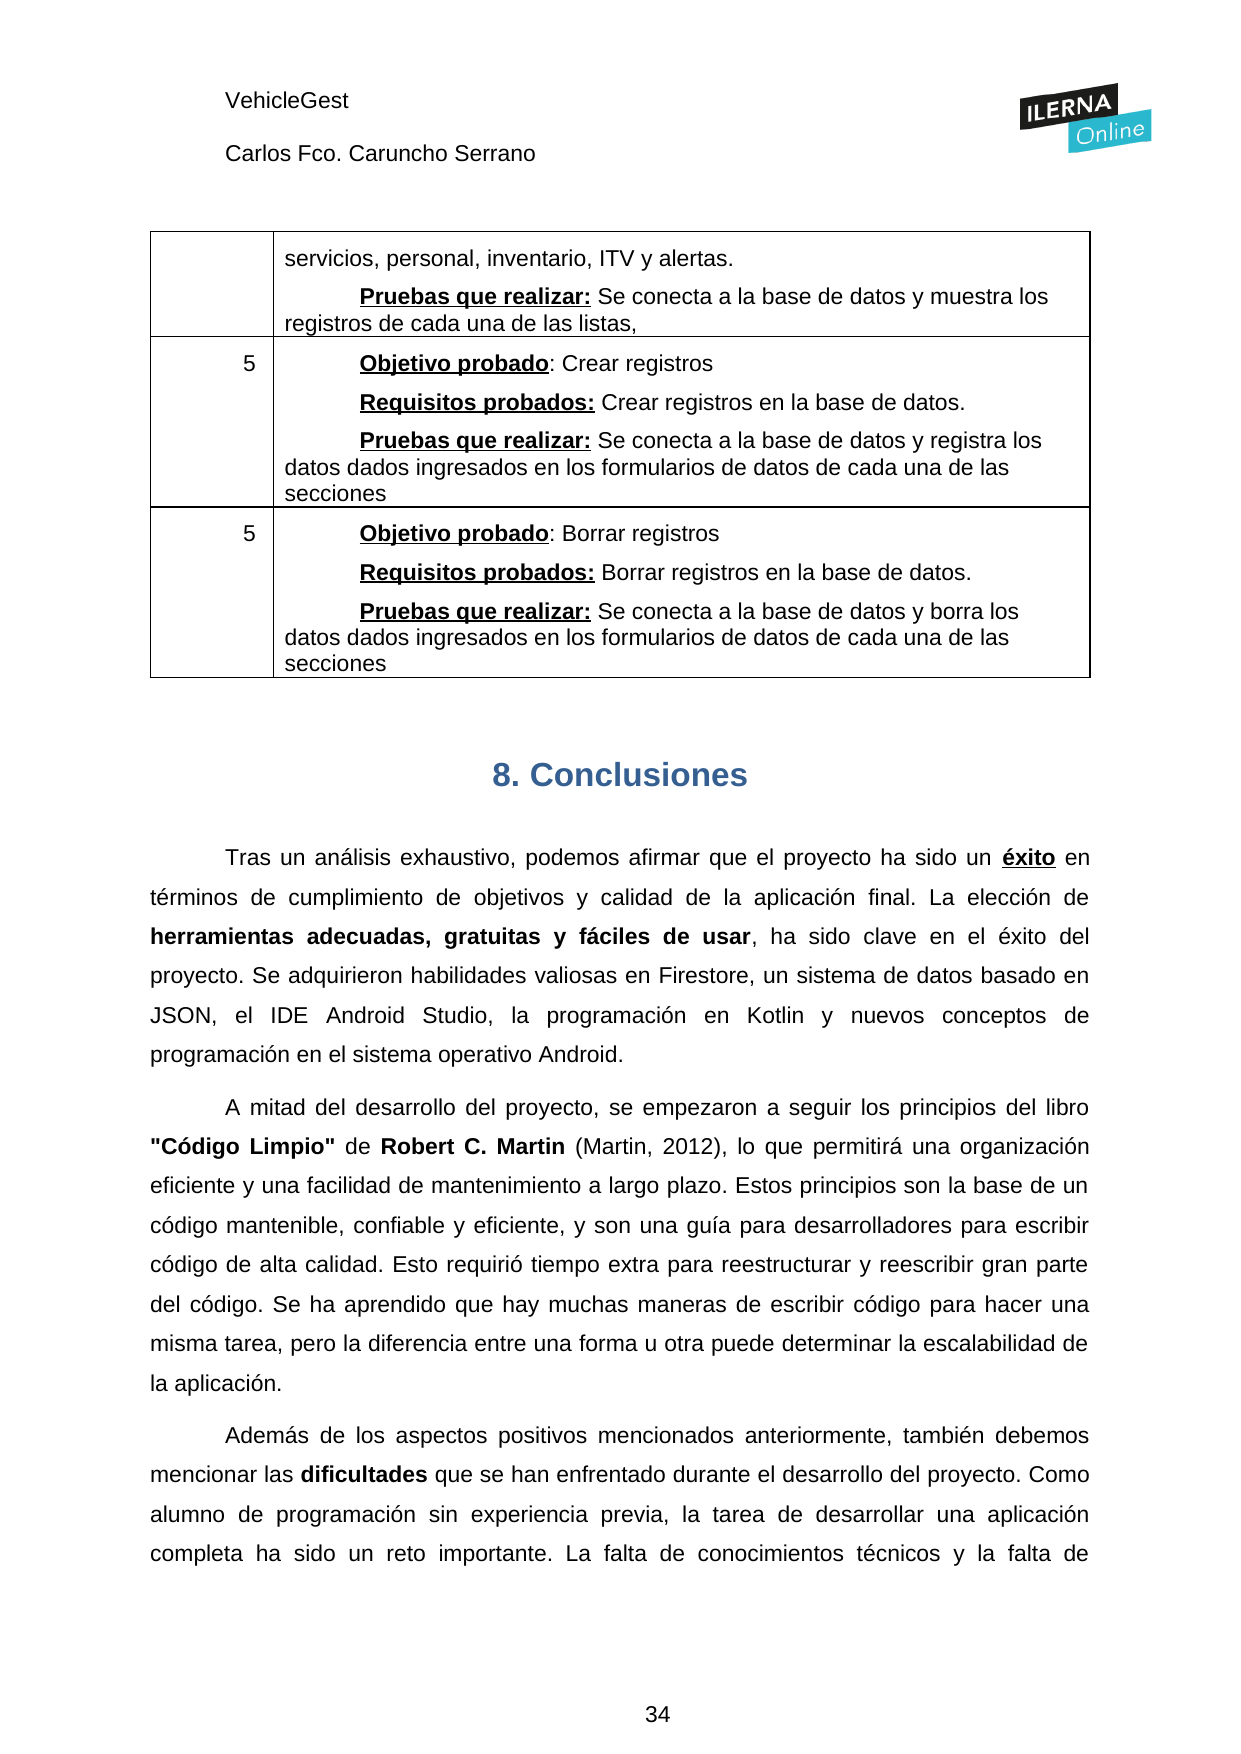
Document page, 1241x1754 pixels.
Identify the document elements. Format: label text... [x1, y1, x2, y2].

table_cell 5 [151, 337, 273, 506]
text Tras un análisis exhaustivo, podemos afirmar que el proyecto ha sido un éxito en términos de cumplimiento de objetivos y calidad de la aplicación final. La elección de herramientas adecuadas, gratuitas y fáciles de usar, ha sido clave en el éxito del proyecto. Se adquirieron habilidades valiosas en Firestore, un sistema de datos basado en JSON, el IDE Android Studio, la programación en Kotlin y nuevos conceptos de programación en el sistema operativo Android. [150, 844, 1090, 1068]
table_cell Objetivo probado: Crear registros Requisitos probados: Crear registros en la base de datos. Pruebas que realizar: Se conecta a la base de datos y registra los datos dados ingresados en los formularios de datos de cada una de las secciones [274, 337, 1089, 506]
text A mitad del desarrollo del proyecto, se empezaron a seguir los principios del libro "Código Limpio" de Robert C. Martin, lo que permitirá una organización eficiente y una facilidad de mantenimiento a largo plazo. Estos principios son la base de un código mantenible, confiable y eficiente, y son una guía para desarrolladores para escribir código de alta calidad. Esto requirió tiempo extra para reestructurar y reescribir gran parte del código. Se ha aprendido que hay muchas maneras de escribir código para hacer una misma tarea, pero la diferencia entre una forma u otra puede determinar la escalabilidad de la aplicación. [150, 1093, 1090, 1396]
picture [1020, 83, 1152, 153]
table_cell 4 [151, 232, 273, 336]
table_cell Objetivo probado: Borrar registros Requisitos probados: Borrar registros en la base de datos. Pruebas que realizar: Se conecta a la base de datos y borra los datos dados ingresados en los formularios de datos de cada una de las secciones [274, 508, 1089, 677]
subtitle Conclusiones [150, 755, 1090, 793]
table_cell 5 [151, 508, 273, 677]
